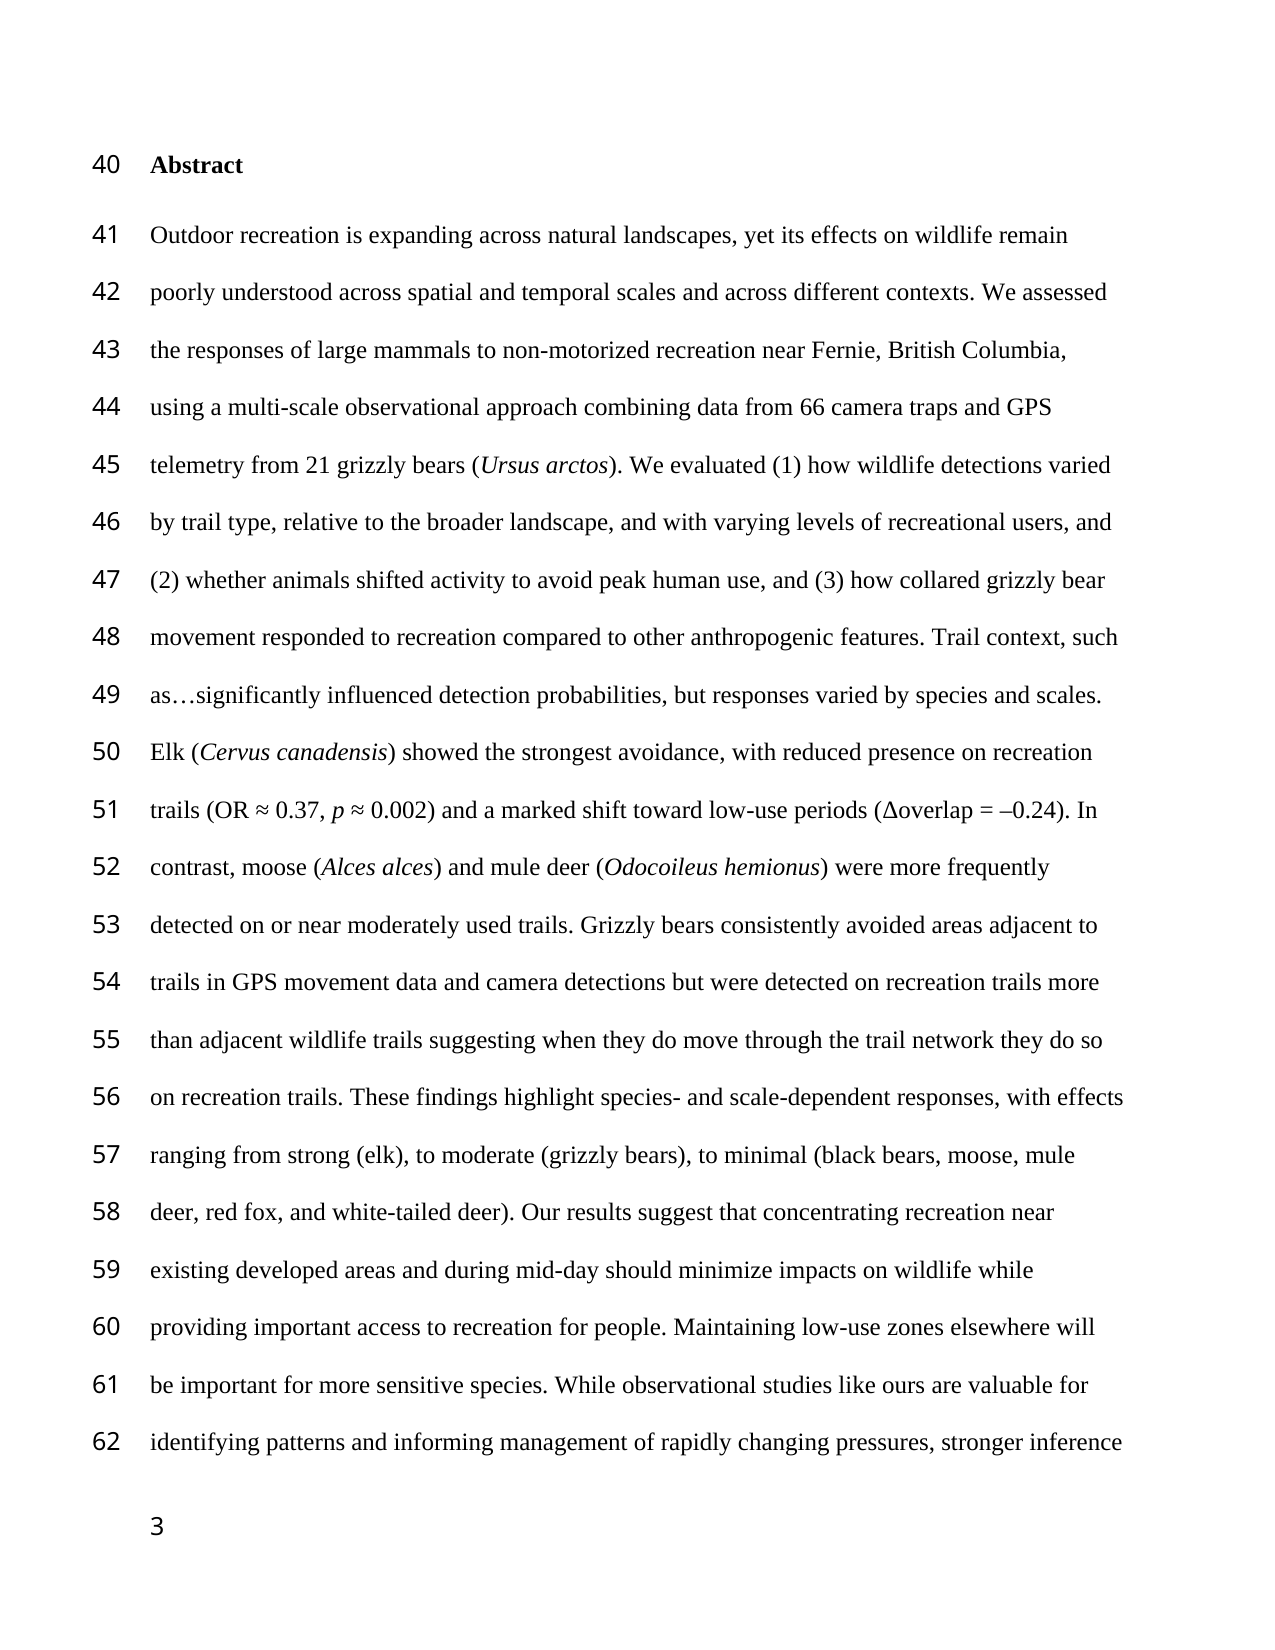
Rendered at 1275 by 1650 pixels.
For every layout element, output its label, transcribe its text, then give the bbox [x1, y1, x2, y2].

text Abstract [150, 150, 1125, 179]
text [150, 220, 1125, 1456]
